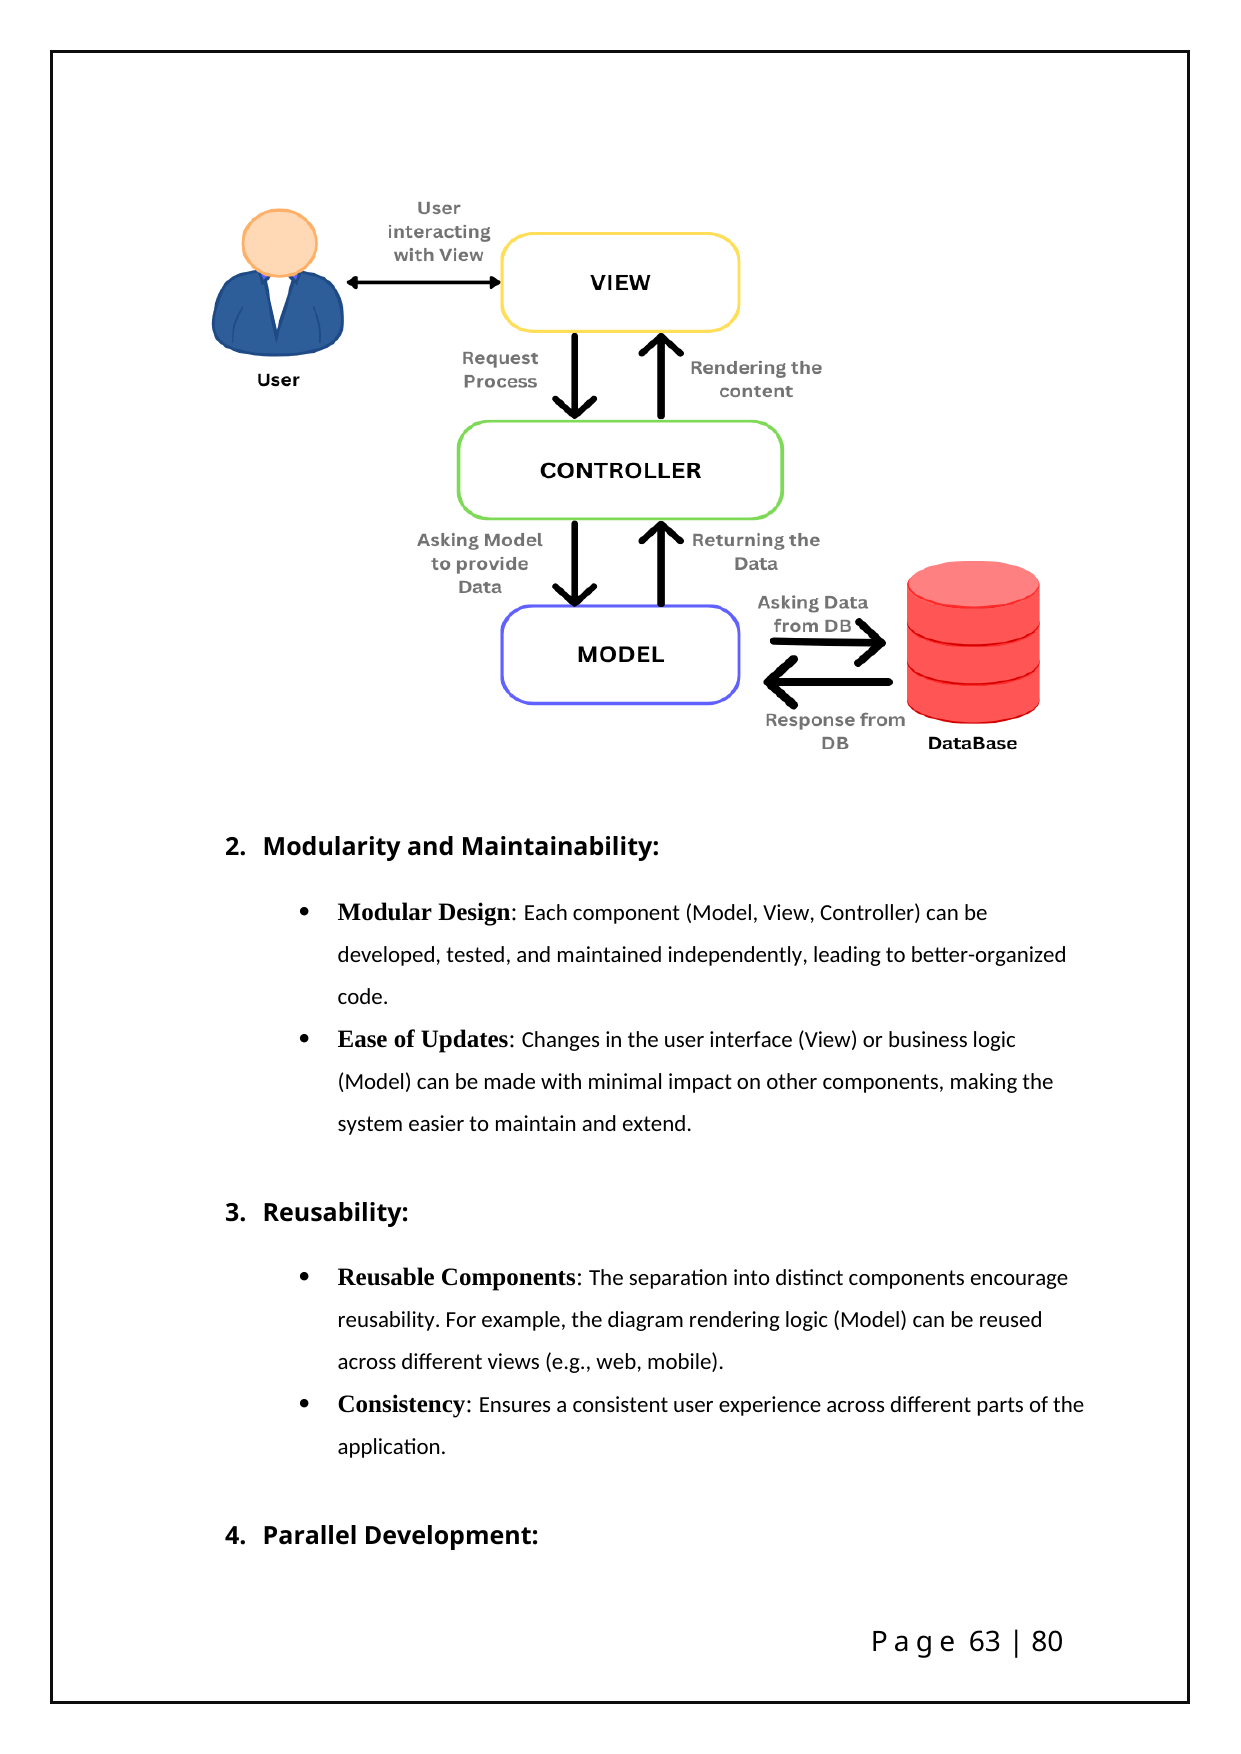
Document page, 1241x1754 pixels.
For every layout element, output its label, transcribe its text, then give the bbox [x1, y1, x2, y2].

list Reusable Components: The separation into distinct components encourage reusability. For example, the diagram rendering logic (Model) can be reused across different views (e.g., web, mobile). [300, 1262, 1090, 1375]
list Modular Design: Each component (Model, View, Controller) can be developed, tested, and maintained independently, leading to better-organized code. [300, 897, 1090, 1010]
picture [196, 150, 1044, 787]
list Parallel Development: [225, 1517, 1090, 1551]
list Reusability: [225, 1194, 1090, 1228]
list Modularity and Maintainability: [225, 829, 1090, 863]
list Ease of Updates: Changes in the user interface (View) or business logic (Model) can be made with minimal impact on other components, making the system easier to maintain and extend. [300, 1024, 1090, 1137]
list Consistency: Ensures a consistent user experience across different parts of the application. [300, 1389, 1090, 1460]
